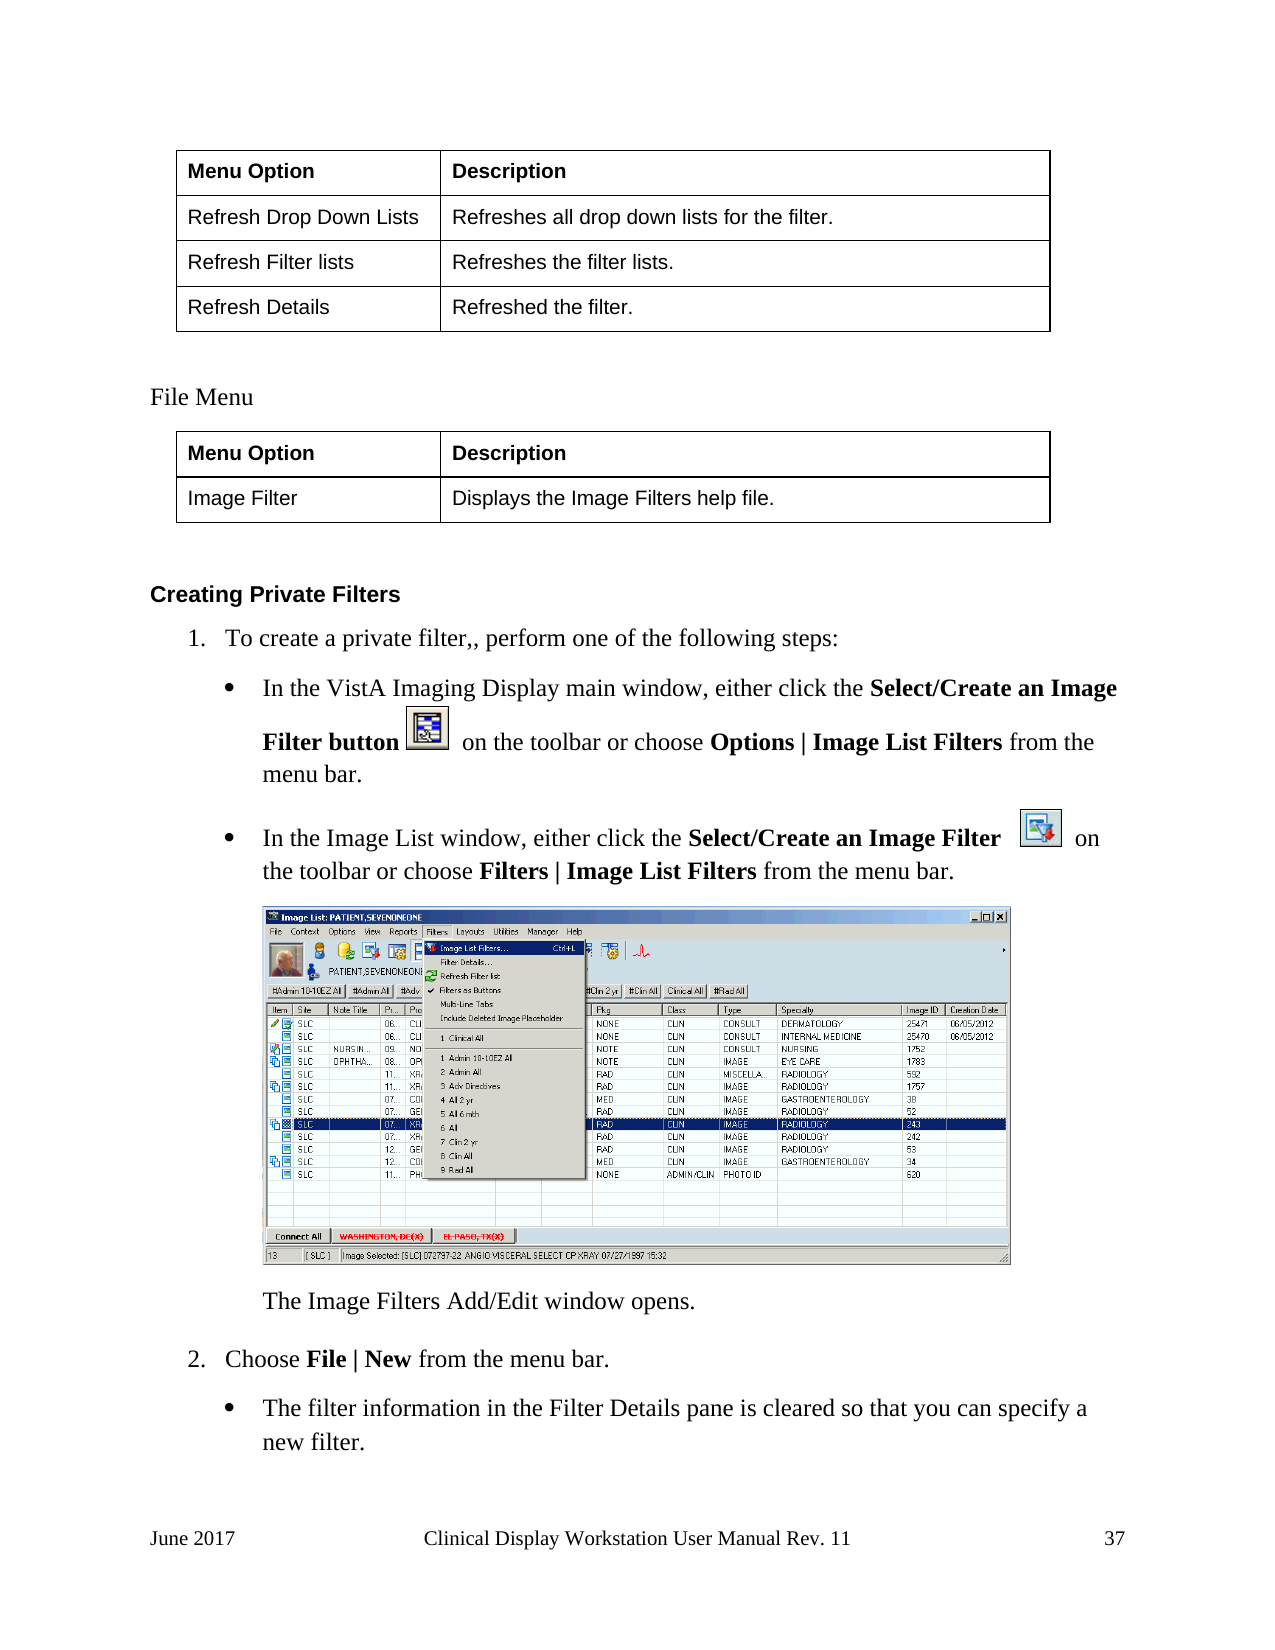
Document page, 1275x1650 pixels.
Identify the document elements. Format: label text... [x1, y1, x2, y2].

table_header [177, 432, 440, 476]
list In the VistA Imaging Display main window, either click the Select/Create an Image Filter button on the toolbar or choose Options | Image List Filters from the menu bar. [225, 673, 1125, 788]
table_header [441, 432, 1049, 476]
list To create a private filter,, perform one of the following steps: [187, 623, 1125, 652]
picture [1021, 810, 1061, 846]
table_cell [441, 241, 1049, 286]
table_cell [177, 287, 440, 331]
list In the Image List window, either click the Select/Create an Image Filter on the toolbar or choose Filters | Image List Filters from the menu bar. [225, 809, 1125, 885]
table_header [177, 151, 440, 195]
subtitle Creating Private Filters [150, 581, 1125, 607]
picture [262, 906, 1011, 1265]
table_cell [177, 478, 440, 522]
text File Menu [150, 382, 1125, 410]
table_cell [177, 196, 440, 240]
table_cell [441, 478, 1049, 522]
list The filter information in the Filter Details pane is cleared so that you can specify a new filter. [225, 1393, 1125, 1455]
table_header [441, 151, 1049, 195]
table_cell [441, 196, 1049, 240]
text The Image Filters Add/Edit window opens. [262, 1286, 1125, 1314]
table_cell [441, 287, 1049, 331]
list Choose File | New from the menu bar. [187, 1344, 1125, 1373]
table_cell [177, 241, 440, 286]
